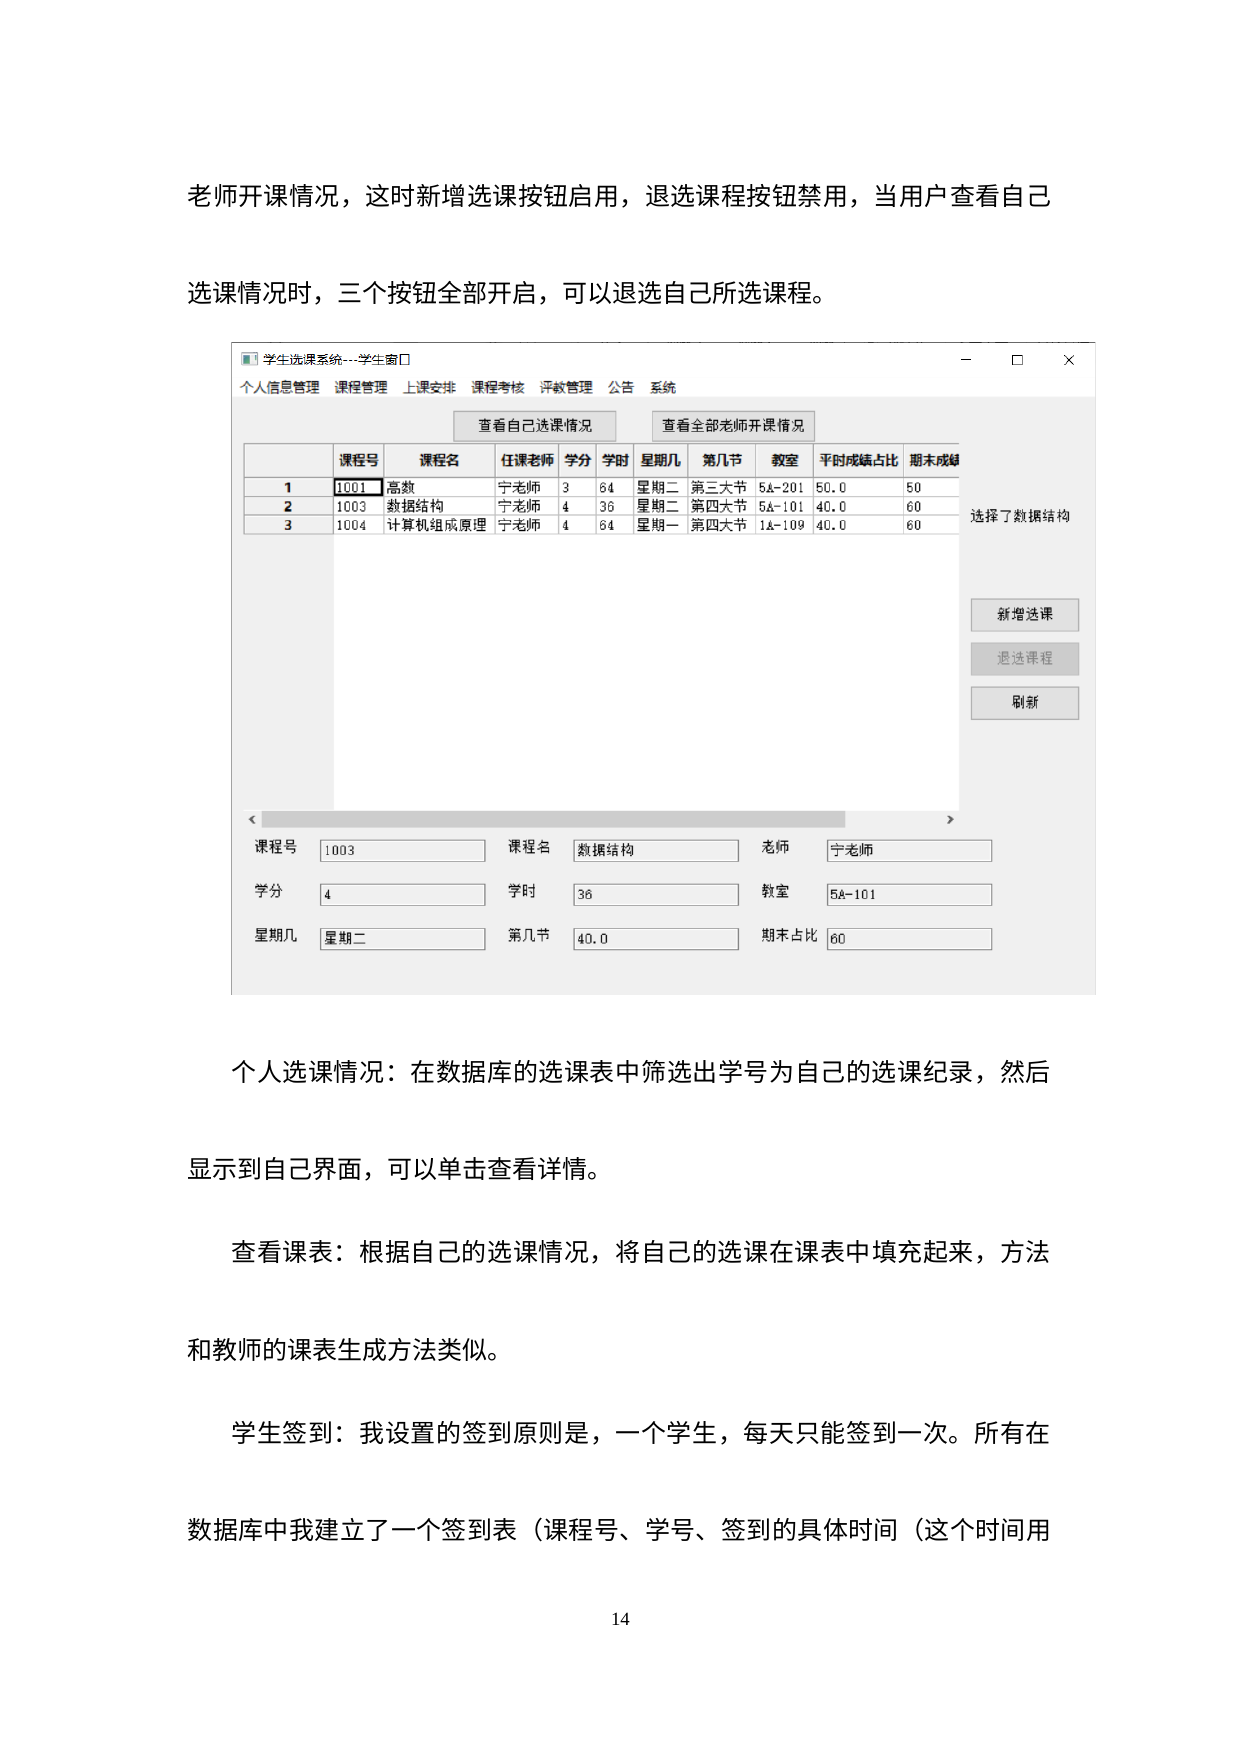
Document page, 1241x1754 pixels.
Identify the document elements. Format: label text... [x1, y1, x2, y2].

picture [231, 342, 1096, 995]
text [187, 162, 1053, 324]
text 个人选课情况：在数据库的选课表中筛选出学号为自己的选课纪录，然后显示到自己界面，可以单击查看详情。 [187, 1038, 1053, 1200]
text 查看课表：根据自己的选课情况，将自己的选课在课表中填充起来，方法和教师的课表生成方法类似。 [187, 1218, 1053, 1381]
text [187, 1399, 1053, 1561]
